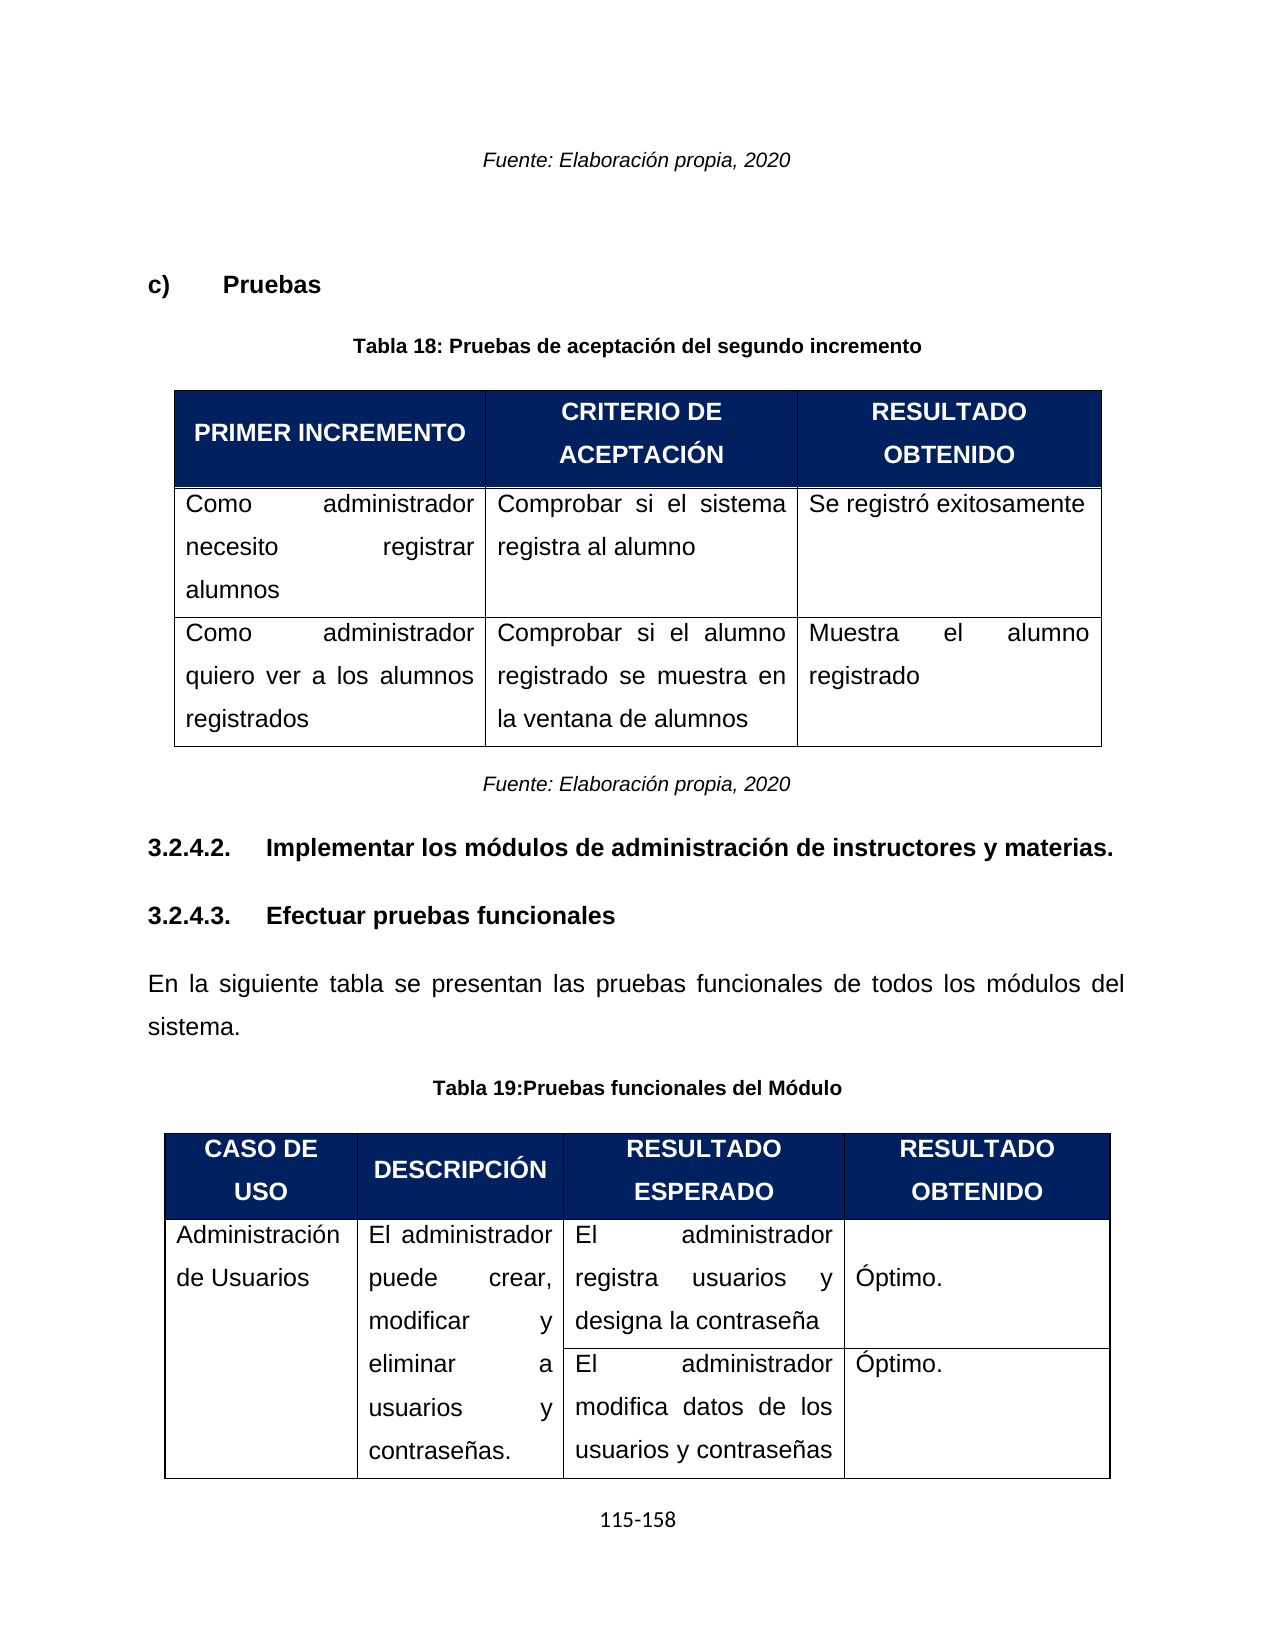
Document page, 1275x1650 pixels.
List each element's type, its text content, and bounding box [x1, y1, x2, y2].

table_cell Muestra el alumno registrado [798, 618, 1101, 746]
subtitle Efectuar pruebas funcionales [148, 901, 1127, 930]
table_header RESULTADO ESPERADO [564, 1134, 844, 1219]
table_cell Se registró exitosamente [798, 489, 1101, 617]
table_header CRITERIO DE ACEPTACIÓN [486, 391, 797, 487]
table_cell Administración de Usuarios [166, 1220, 357, 1477]
table_cell El administrador puede crear, modificar y eliminar a usuarios y contraseñas. [358, 1220, 563, 1477]
table_header RESULTADO OBTENIDO [798, 391, 1101, 487]
subtitle Implementar los módulos de administración de instructores y materias. [148, 833, 1127, 862]
text Fuente: Elaboración propia, 2020 [148, 772, 1127, 796]
text Tabla 19:Pruebas funcionales del Módulo [148, 1076, 1127, 1100]
text En la siguiente tabla se presentan las pruebas funcionales de todos los módulos del sistema. [148, 969, 1127, 1041]
table_cell Óptimo. [845, 1349, 1109, 1477]
table_cell Óptimo. [845, 1220, 1109, 1348]
table_cell Como administrador quiero ver a los alumnos registrados [175, 618, 485, 746]
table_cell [564, 1349, 844, 1477]
table_cell Comprobar si el sistema registra al alumno [486, 489, 797, 617]
table_cell Comprobar si el alumno registrado se muestra en la ventana de alumnos [486, 618, 797, 746]
table_header RESULTADO OBTENIDO [845, 1134, 1109, 1219]
table_header CASO DE USO [166, 1134, 357, 1219]
text Tabla 18: Pruebas de aceptación del segundo incremento [148, 333, 1127, 357]
table_header DESCRIPCIÓN [358, 1134, 563, 1219]
text Fuente: Elaboración propia, 2020 [148, 148, 1127, 172]
table_cell El administrador registra usuarios y designa la contraseña [564, 1220, 844, 1348]
table_cell Como administrador necesito registrar alumnos [175, 489, 485, 617]
table_header PRIMER INCREMENTO [175, 391, 485, 487]
list Pruebas [148, 269, 1127, 298]
